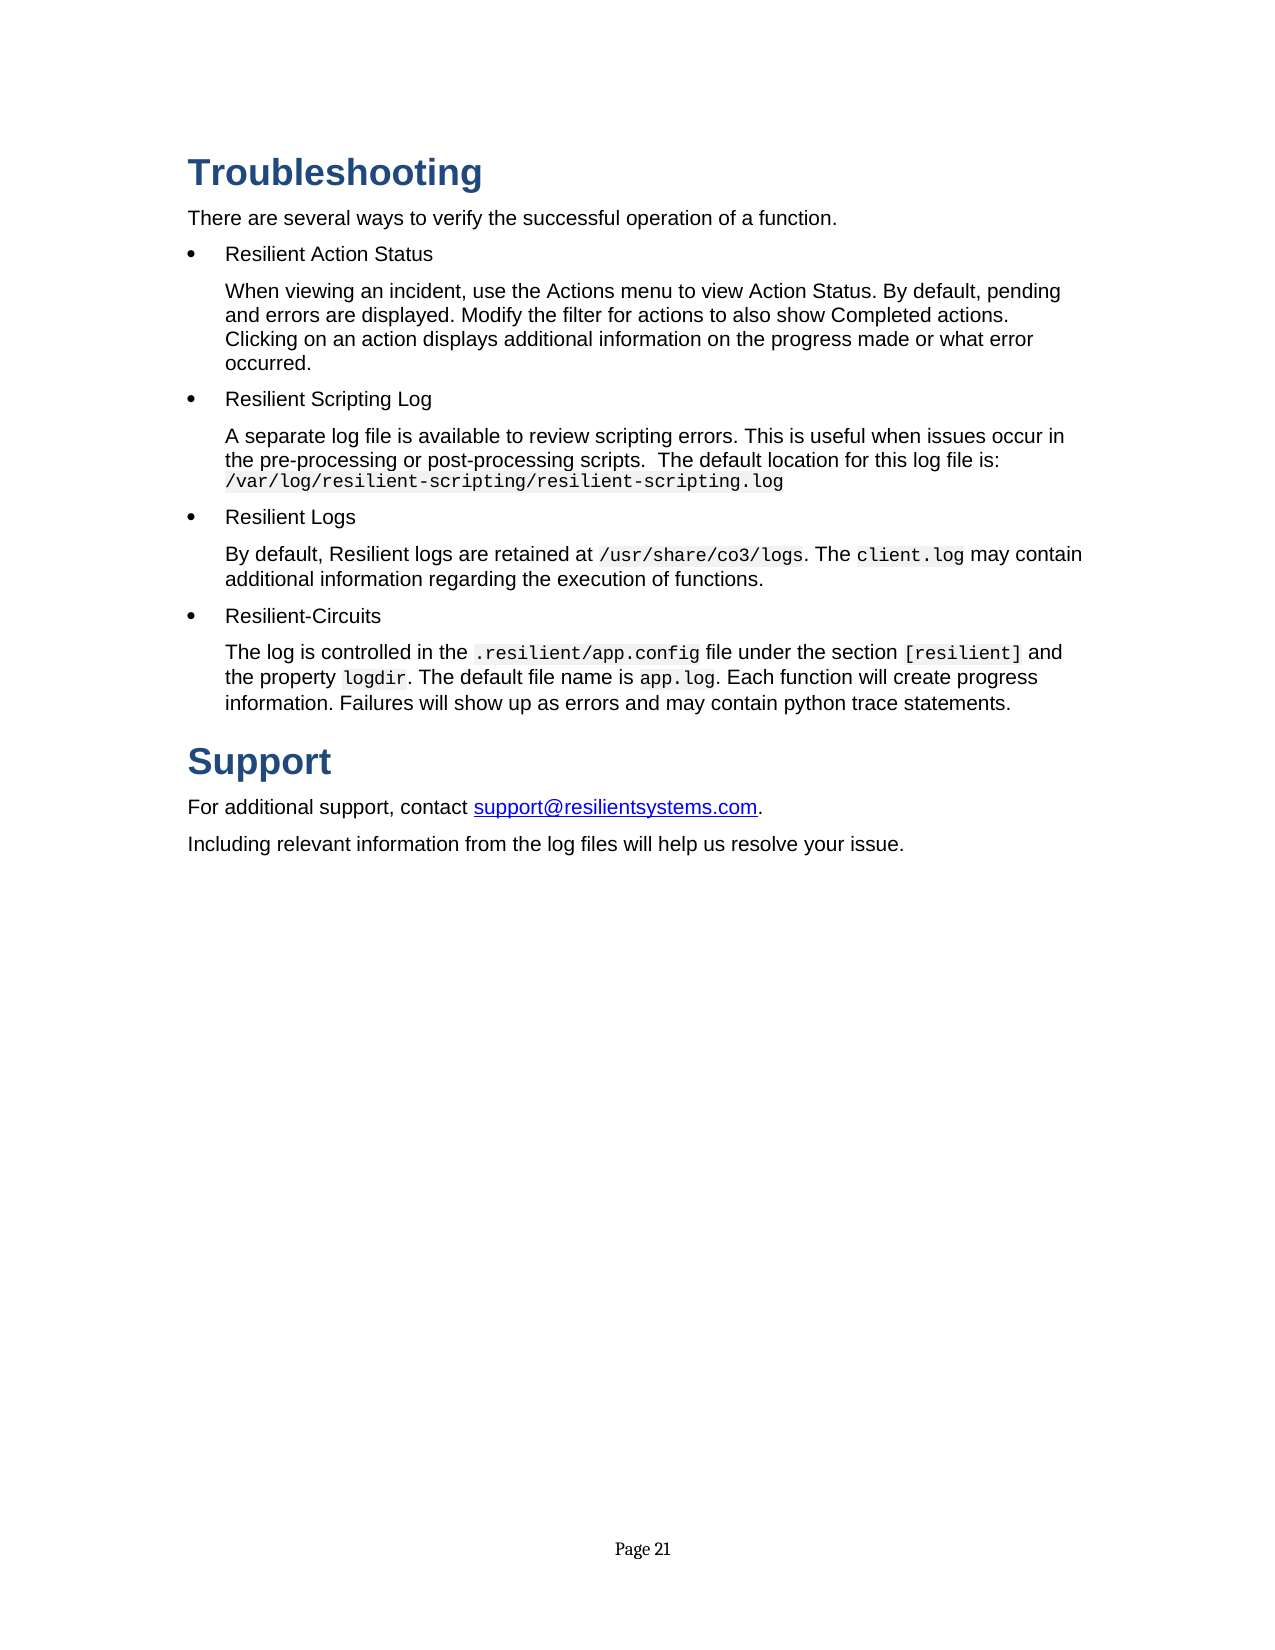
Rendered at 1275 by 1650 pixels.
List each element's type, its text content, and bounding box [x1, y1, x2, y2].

list Resilient Action Status [187, 242, 1087, 266]
text Including relevant information from the log files will help us resolve your issue. [187, 831, 1087, 855]
text The log is controlled in the .resilient/app.config file under the section [resilient] and the property logdir. The default file name is app.log. Each function will create progress information. Failures will show up as errors and may contain python trace statements. [225, 640, 1087, 714]
subtitle Support [187, 739, 1087, 782]
subtitle Troubleshooting [187, 150, 1087, 193]
text For additional support, contact support@resilientsystems.com. [187, 795, 1087, 819]
text There are several ways to verify the successful operation of a function. [187, 206, 1087, 229]
list A separate log file is available to review scripting errors. This is useful when issues occur in the pre-processing or post-processing scripts. The default location for this log file is: /var/log/resilient-scripting/resilient-scripting.log [225, 423, 1087, 493]
list Resilient Scripting Log [187, 387, 1087, 411]
text By default, Resilient logs are retained at /usr/share/co3/logs. The client.log may contain additional information regarding the execution of functions. [225, 542, 1087, 591]
list Resilient-Circuits [187, 603, 1087, 627]
list Resilient Logs [187, 505, 1087, 529]
text When viewing an incident, use the Actions menu to view Action Status. By default, pending and errors are displayed. Modify the filter for actions to also show Completed actions. Clicking on an action displays additional information on the progress made or what error occurred. [225, 279, 1087, 374]
